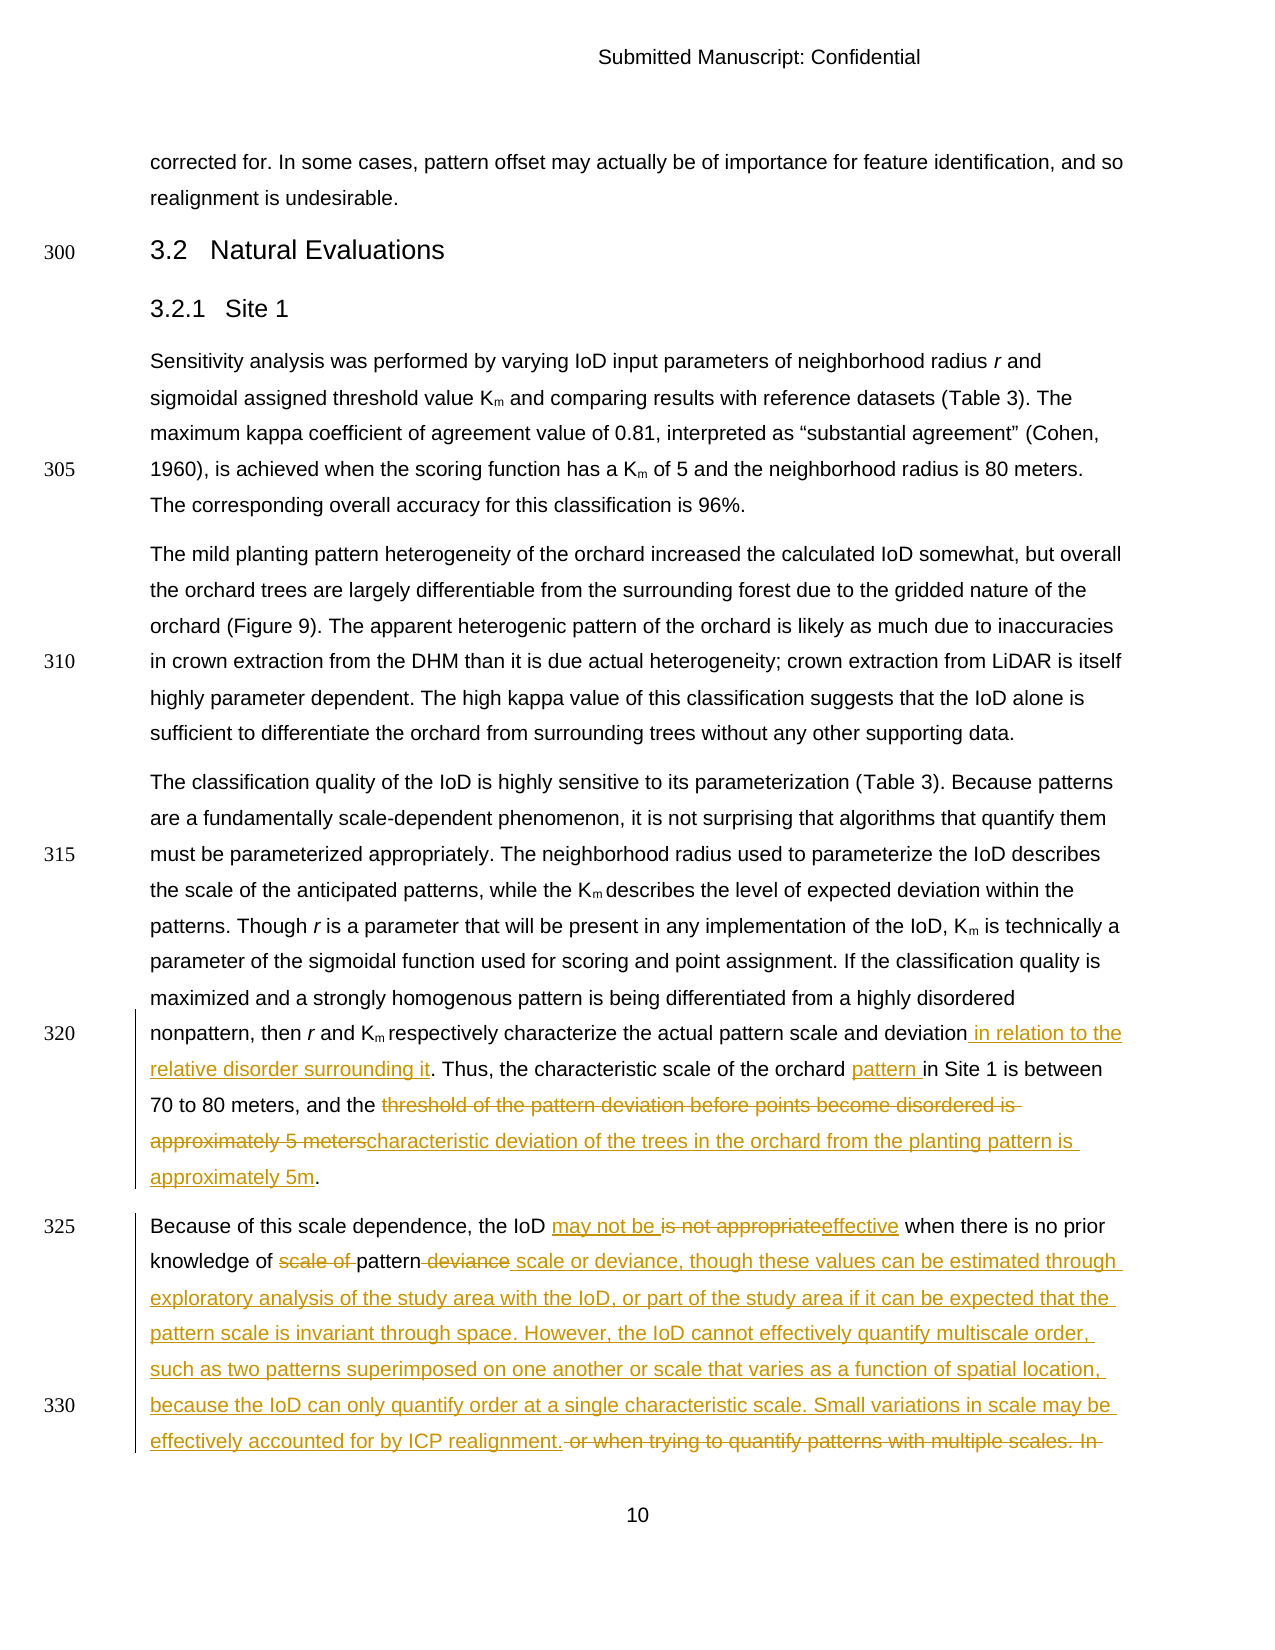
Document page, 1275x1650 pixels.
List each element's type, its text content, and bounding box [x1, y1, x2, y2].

subtitle Site 1 [150, 294, 1125, 322]
subtitle Natural Evaluations [150, 234, 1125, 266]
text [150, 1213, 1125, 1453]
text The mild planting pattern heterogeneity of the orchard increased the calculated IoD somewhat, but overall the orchard trees are largely differentiable from the surrounding forest due to the gridded nature of the orchard (Figure 9). The apparent heterogenic pattern of the orchard is likely as much due to inaccuracies in crown extraction from the DHM than it is due actual heterogeneity; crown extraction from LiDAR is itself highly parameter dependent. The high kappa value of this classification suggests that the IoD alone is sufficient to differentiate the orchard from surrounding trees without any other supporting data. [150, 542, 1125, 745]
text Sensitivity analysis was performed by varying IoD input parameters of neighborhood radius r and sigmoidal assigned threshold value Km and comparing results with reference datasets (Table 3). The maximum kappa coefficient of agreement value of 0.81, interpreted as “substantial agreement” , is achieved when the scoring function has a Km of 5 and the neighborhood radius is 80 meters. The corresponding overall accuracy for this classification is 96%. [150, 349, 1125, 517]
text The classification quality of the IoD is highly sensitive to its parameterization (Table 3). Because patterns are a fundamentally scale-dependent phenomenon, it is not surprising that algorithms that quantify them must be parameterized appropriately. The neighborhood radius used to parameterize the IoD describes the scale of the anticipated patterns, while the Km describes the level of expected deviation within the patterns. Though r is a parameter that will be present in any implementation of the IoD, Km is technically a parameter of the sigmoidal function used for scoring and point assignment. If the classification quality is maximized and a strongly homogenous pattern is being differentiated from a highly disordered nonpattern, then r and Km respectively characterize the actual pattern scale and deviation. Thus, the characteristic scale of the orchard in Site 1 is between 70 to 80 meters, and the . [150, 770, 1125, 1189]
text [150, 150, 1125, 210]
